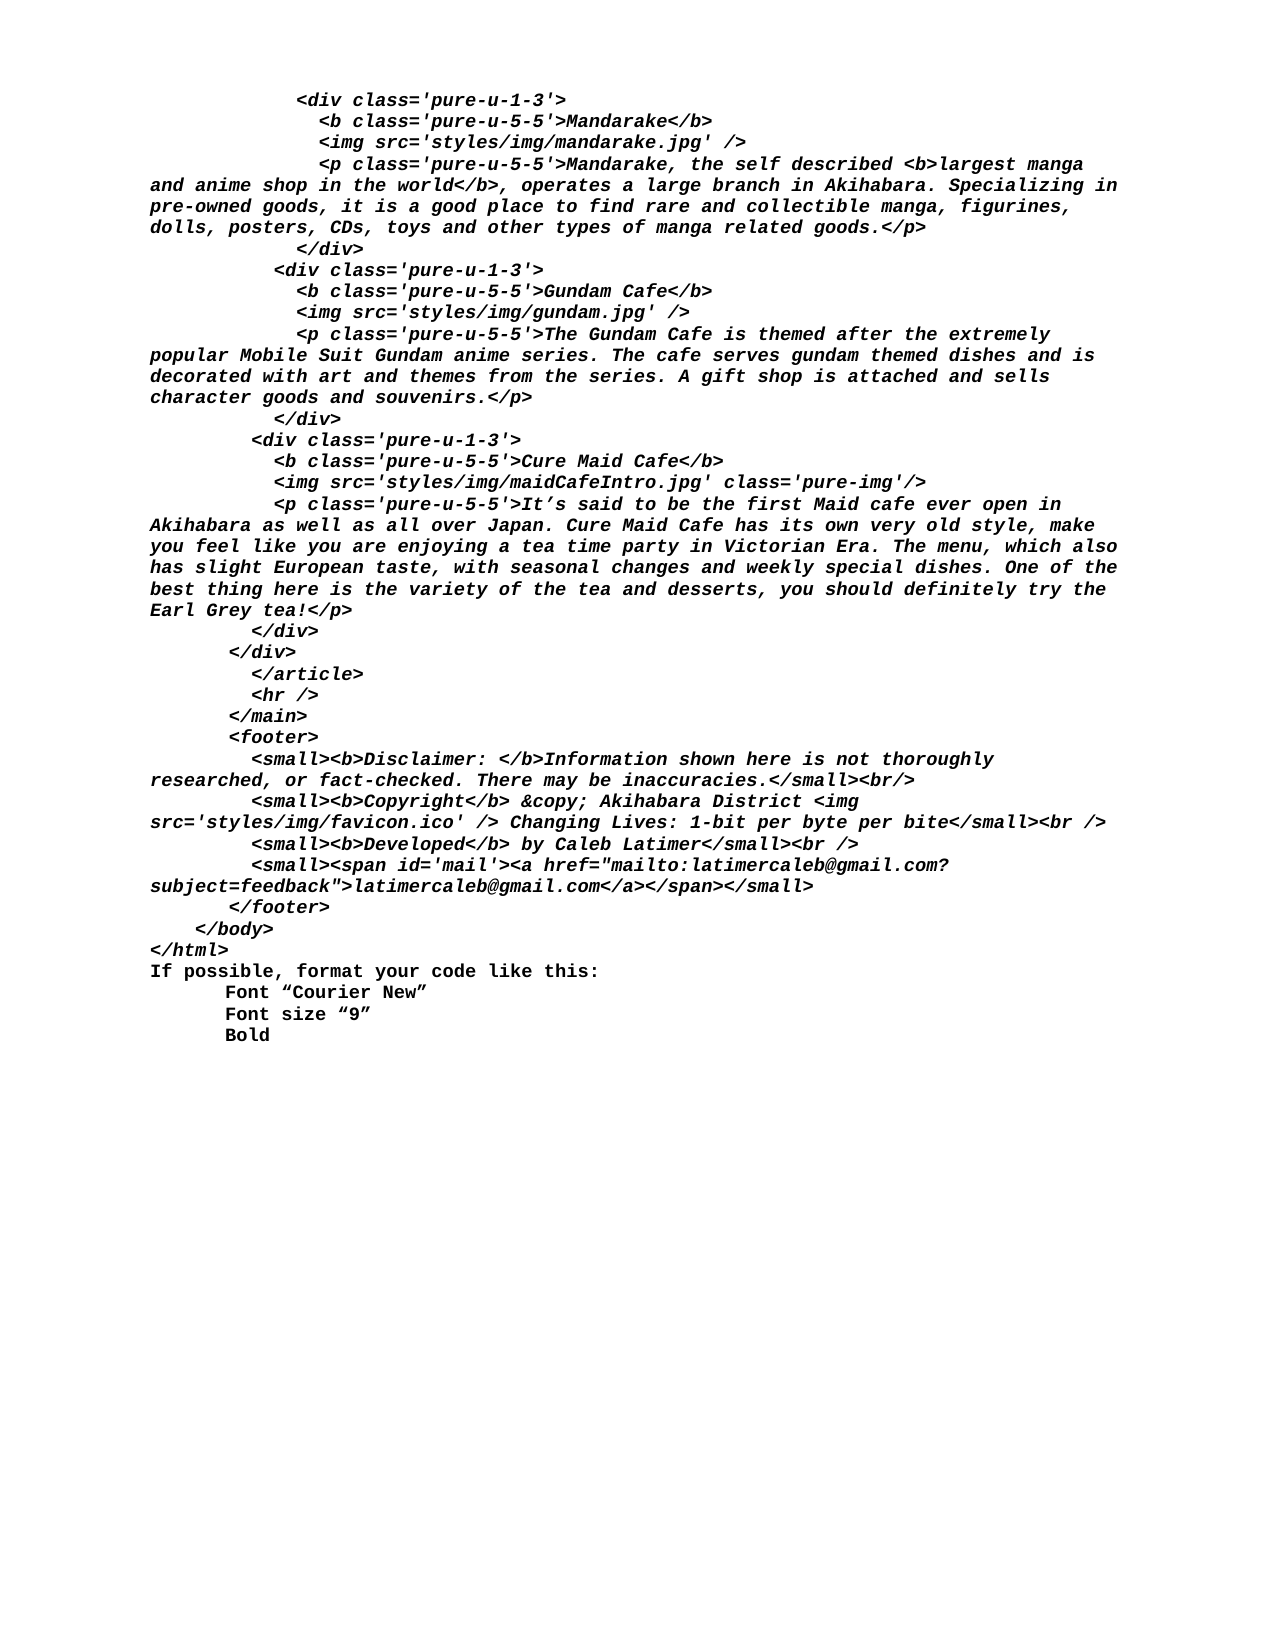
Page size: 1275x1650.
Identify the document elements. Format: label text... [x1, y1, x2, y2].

text <small><span id='mail'><a href="mailto:latimercaleb@gmail.com?subject=feedback">latimercaleb@gmail.com</a></span></small> [150, 856, 1125, 898]
text <img src='styles/img/gundam.jpg' /> [150, 303, 1125, 324]
text </main> [150, 707, 1125, 728]
text <p class='pure-u-5-5'>It’s said to be the first Maid cafe ever open in Akihabara as well as all over Japan. Cure Maid Cafe has its own very old style, make you feel like you are enjoying a tea time party in Victorian Era. The menu, which also has slight European taste, with seasonal changes and weekly special dishes. One of the best thing here is the variety of the tea and desserts, you should definitely try the Earl Grey tea!</p> [150, 494, 1125, 622]
text <hr /> [150, 686, 1125, 707]
text <small><b>Developed</b> by Caleb Latimer</small><br /> [150, 834, 1125, 856]
text </footer> [150, 898, 1125, 919]
text </html> [150, 941, 1125, 962]
text Font “Courier New” [150, 983, 1125, 1004]
text <img src='styles/img/maidCafeIntro.jpg' class='pure-img'/> [150, 473, 1125, 494]
text </article> [150, 664, 1125, 686]
text <p class='pure-u-5-5'>Mandarake, the self described <b>largest manga and anime shop in the world</b>, operates a large branch in Akihabara. Specializing in pre-owned goods, it is a good place to find rare and collectible manga, figurines, dolls, posters, CDs, toys and other types of manga related goods.</p> [150, 154, 1125, 239]
text <footer> [150, 728, 1125, 749]
text <p class='pure-u-5-5'>The Gundam Cafe is themed after the extremely popular Mobile Suit Gundam anime series. The cafe serves gundam themed dishes and is decorated with art and themes from the series. A gift shop is attached and sells character goods and souvenirs.</p> [150, 324, 1125, 409]
text <b class='pure-u-5-5'>Mandarake</b> [150, 112, 1125, 133]
text <b class='pure-u-5-5'>Gundam Cafe</b> [150, 282, 1125, 303]
text <small><b>Disclaimer: </b>Information shown here is not thoroughly researched, or fact-checked. There may be inaccuracies.</small><br/> [150, 749, 1125, 792]
text <div class='pure-u-1-3'> [150, 431, 1125, 452]
text <div class='pure-u-1-3'> [150, 91, 1125, 112]
text <small><b>Copyright</b> &copy; Akihabara District <img src='styles/img/favicon.ico' /> Changing Lives: 1-bit per byte per bite</small><br /> [150, 792, 1125, 834]
text </div> [150, 409, 1125, 431]
text </div> [150, 239, 1125, 261]
text </div> [150, 643, 1125, 664]
text Bold [150, 1026, 1125, 1047]
text <img src='styles/img/mandarake.jpg' /> [150, 133, 1125, 154]
text <div class='pure-u-1-3'> [150, 261, 1125, 282]
text </body> [150, 919, 1125, 941]
text Font size “9” [150, 1004, 1125, 1026]
text If possible, format your code like this: [150, 962, 1125, 983]
text </div> [150, 622, 1125, 643]
text <b class='pure-u-5-5'>Cure Maid Cafe</b> [150, 452, 1125, 473]
